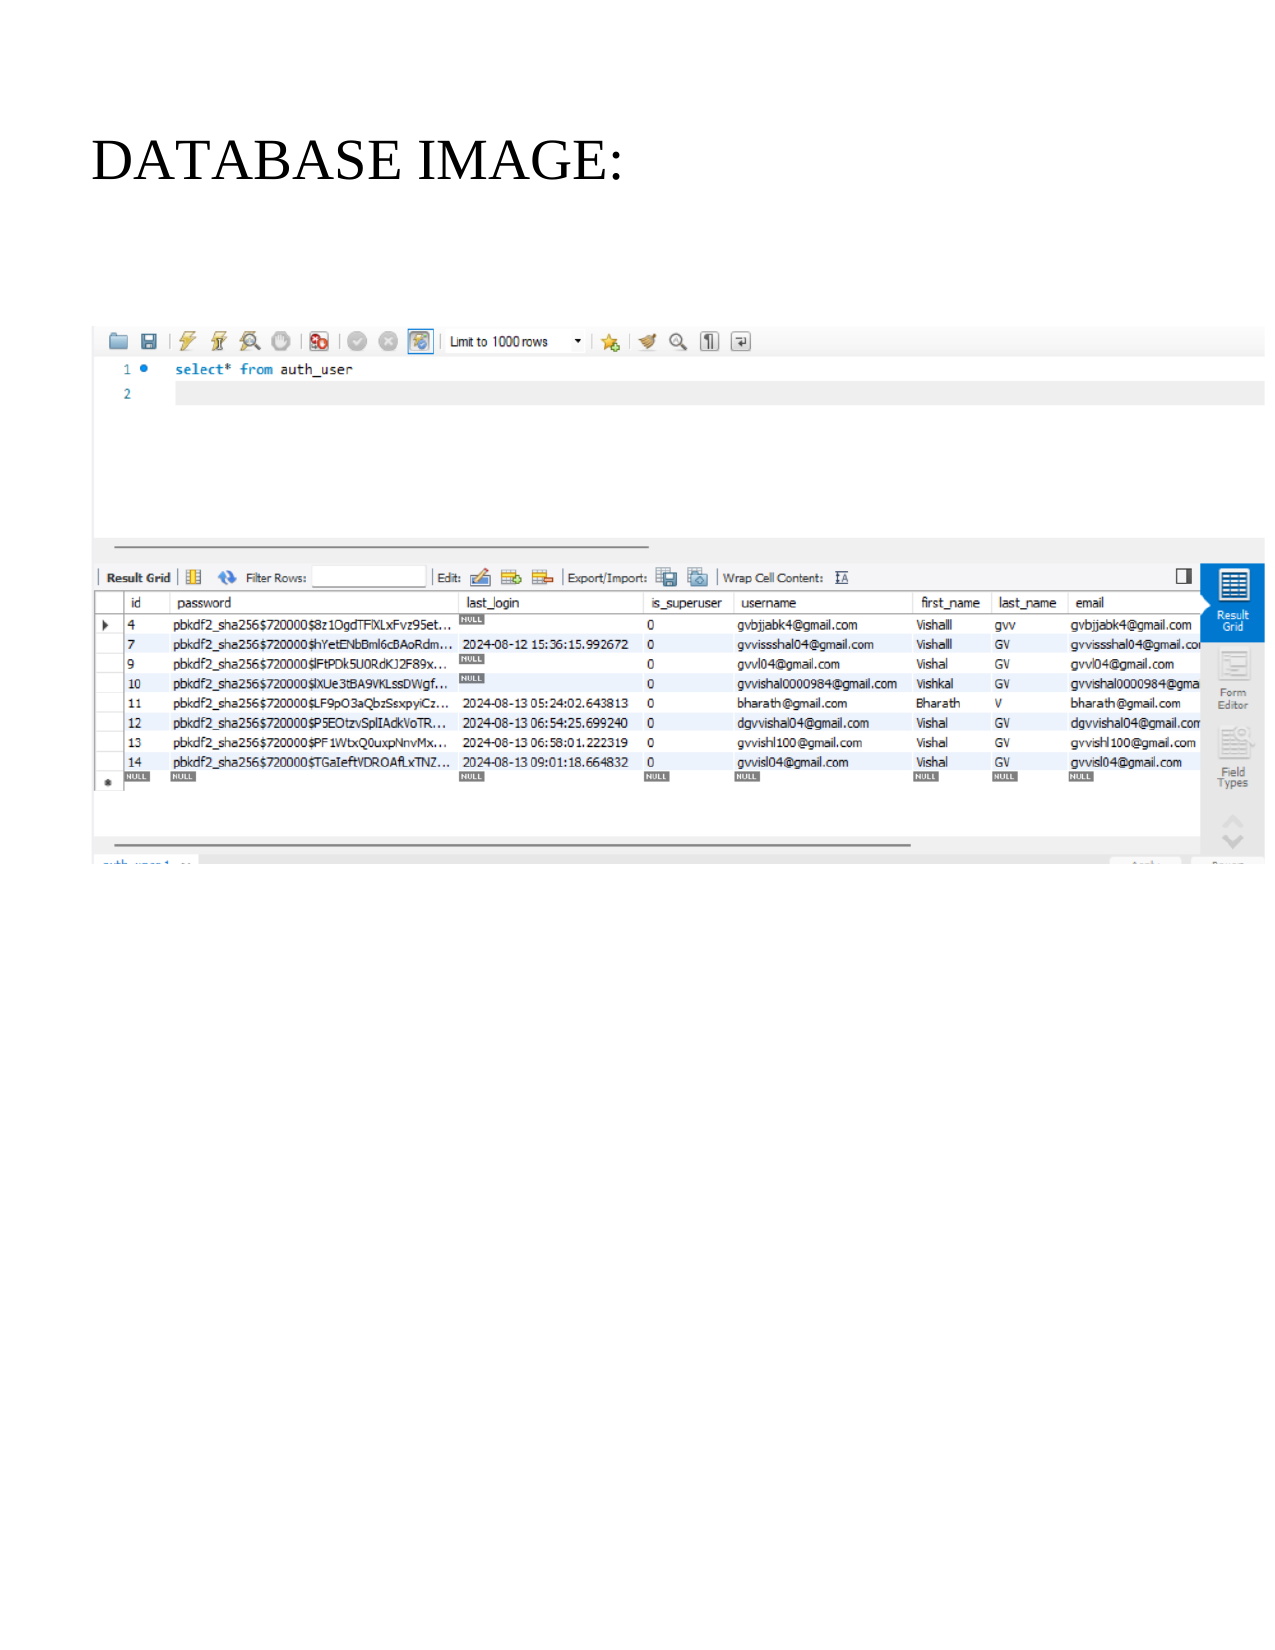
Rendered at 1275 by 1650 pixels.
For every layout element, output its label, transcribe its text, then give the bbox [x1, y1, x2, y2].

picture [91, 326, 1265, 864]
text DATABASE IMAGE: [92, 125, 1227, 192]
